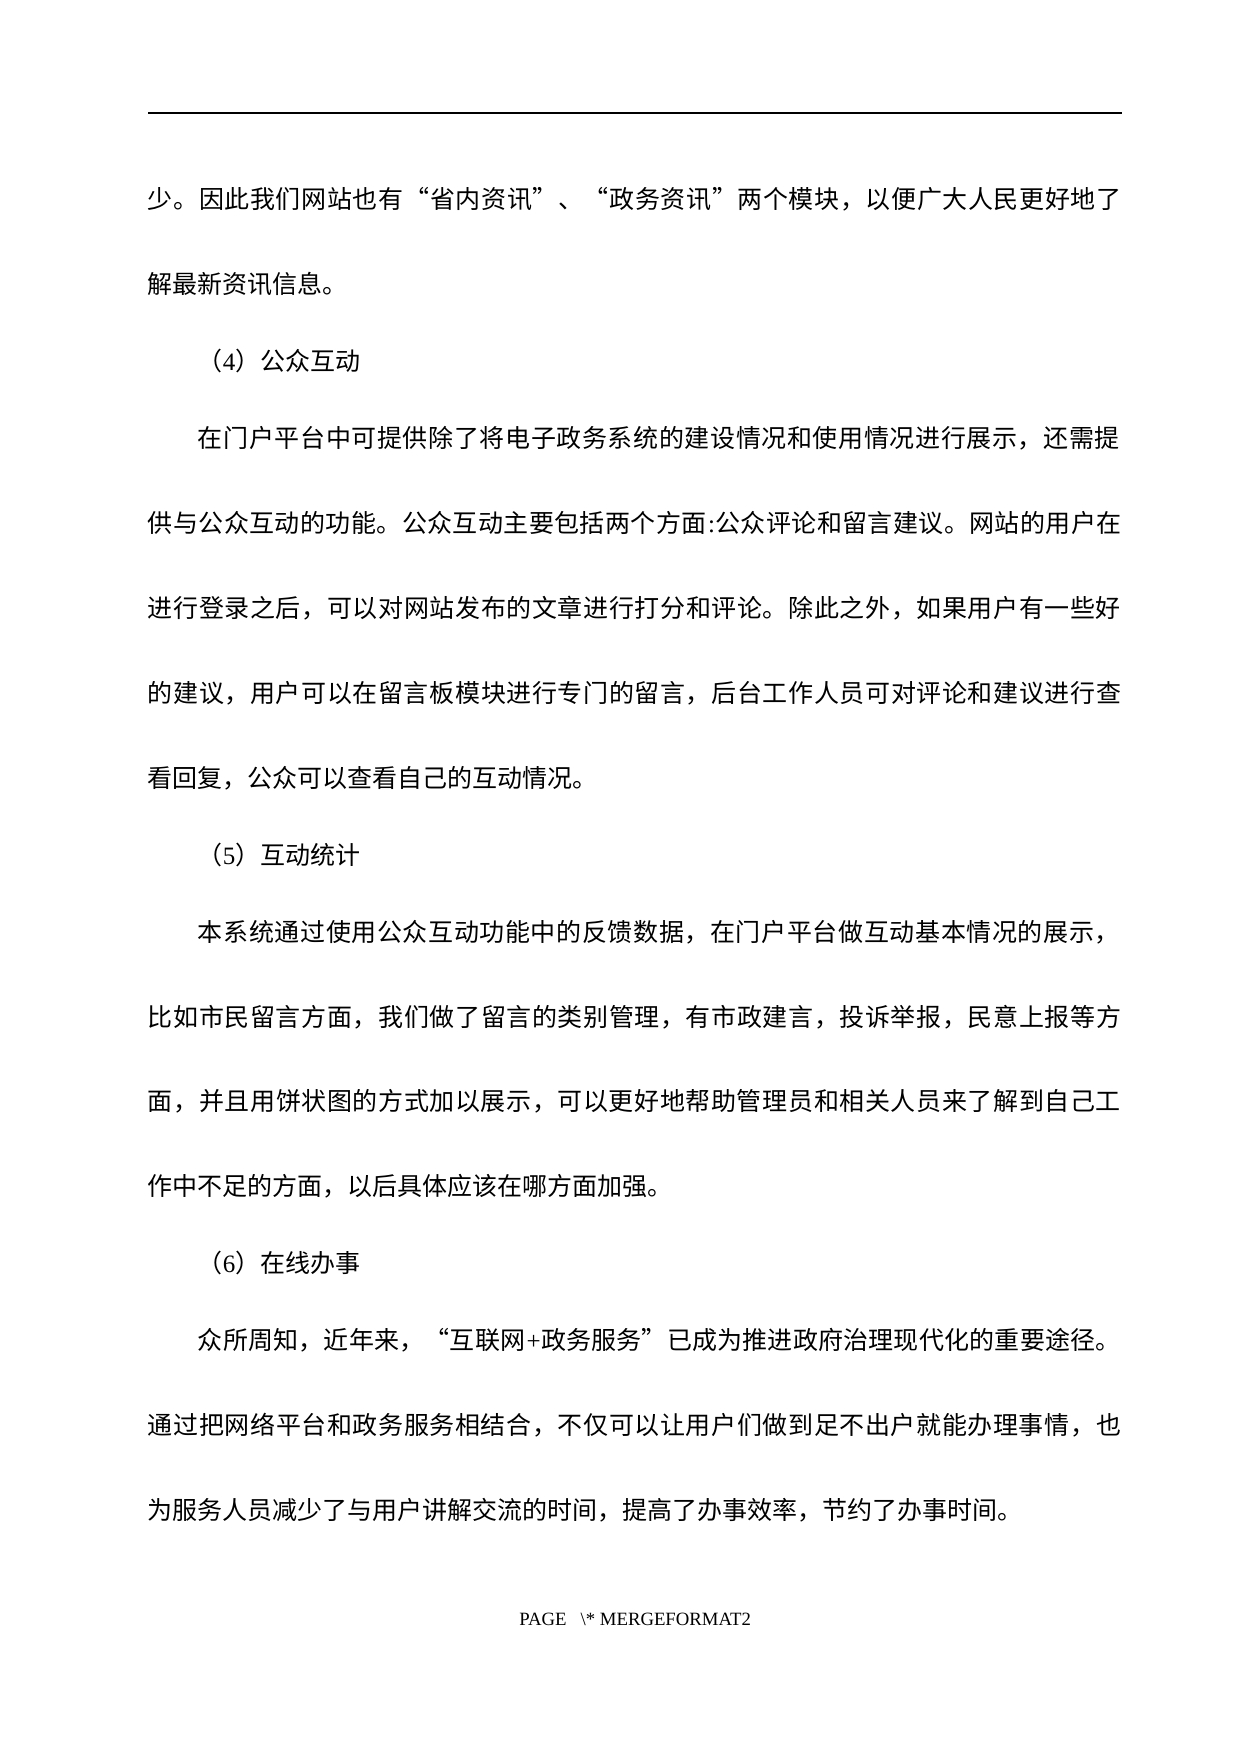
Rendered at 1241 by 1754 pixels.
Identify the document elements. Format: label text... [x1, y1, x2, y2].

text （5）互动统计 [148, 819, 1122, 887]
text 众所周知，近年来，“互联网+政务服务”已成为推进政府治理现代化的重要途径。通过把网络平台和政务服务相结合，不仅可以让用户们做到足不出户就能办理事情，也为服务人员减少了与用户讲解交流的时间，提高了办事效率，节约了办事时间。 [148, 1305, 1122, 1543]
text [148, 164, 1122, 317]
text （6）在线办事 [148, 1228, 1122, 1296]
text 在门户平台中可提供除了将电子政务系统的建设情况和使用情况进行展示，还需提供与公众互动的功能。公众互动主要包括两个方面:公众评论和留言建议。网站的用户在进行登录之后，可以对网站发布的文章进行打分和评论。除此之外，如果用户有一些好的建议，用户可以在留言板模块进行专门的留言，后台工作人员可对评论和建议进行查看回复，公众可以查看自己的互动情况。 [148, 403, 1122, 810]
text 本系统通过使用公众互动功能中的反馈数据，在门户平台做互动基本情况的展示，比如市民留言方面，我们做了留言的类别管理，有市政建言，投诉举报，民意上报等方面，并且用饼状图的方式加以展示，可以更好地帮助管理员和相关人员来了解到自己工作中不足的方面，以后具体应该在哪方面加强。 [148, 896, 1122, 1219]
text （4）公众互动 [148, 326, 1122, 394]
